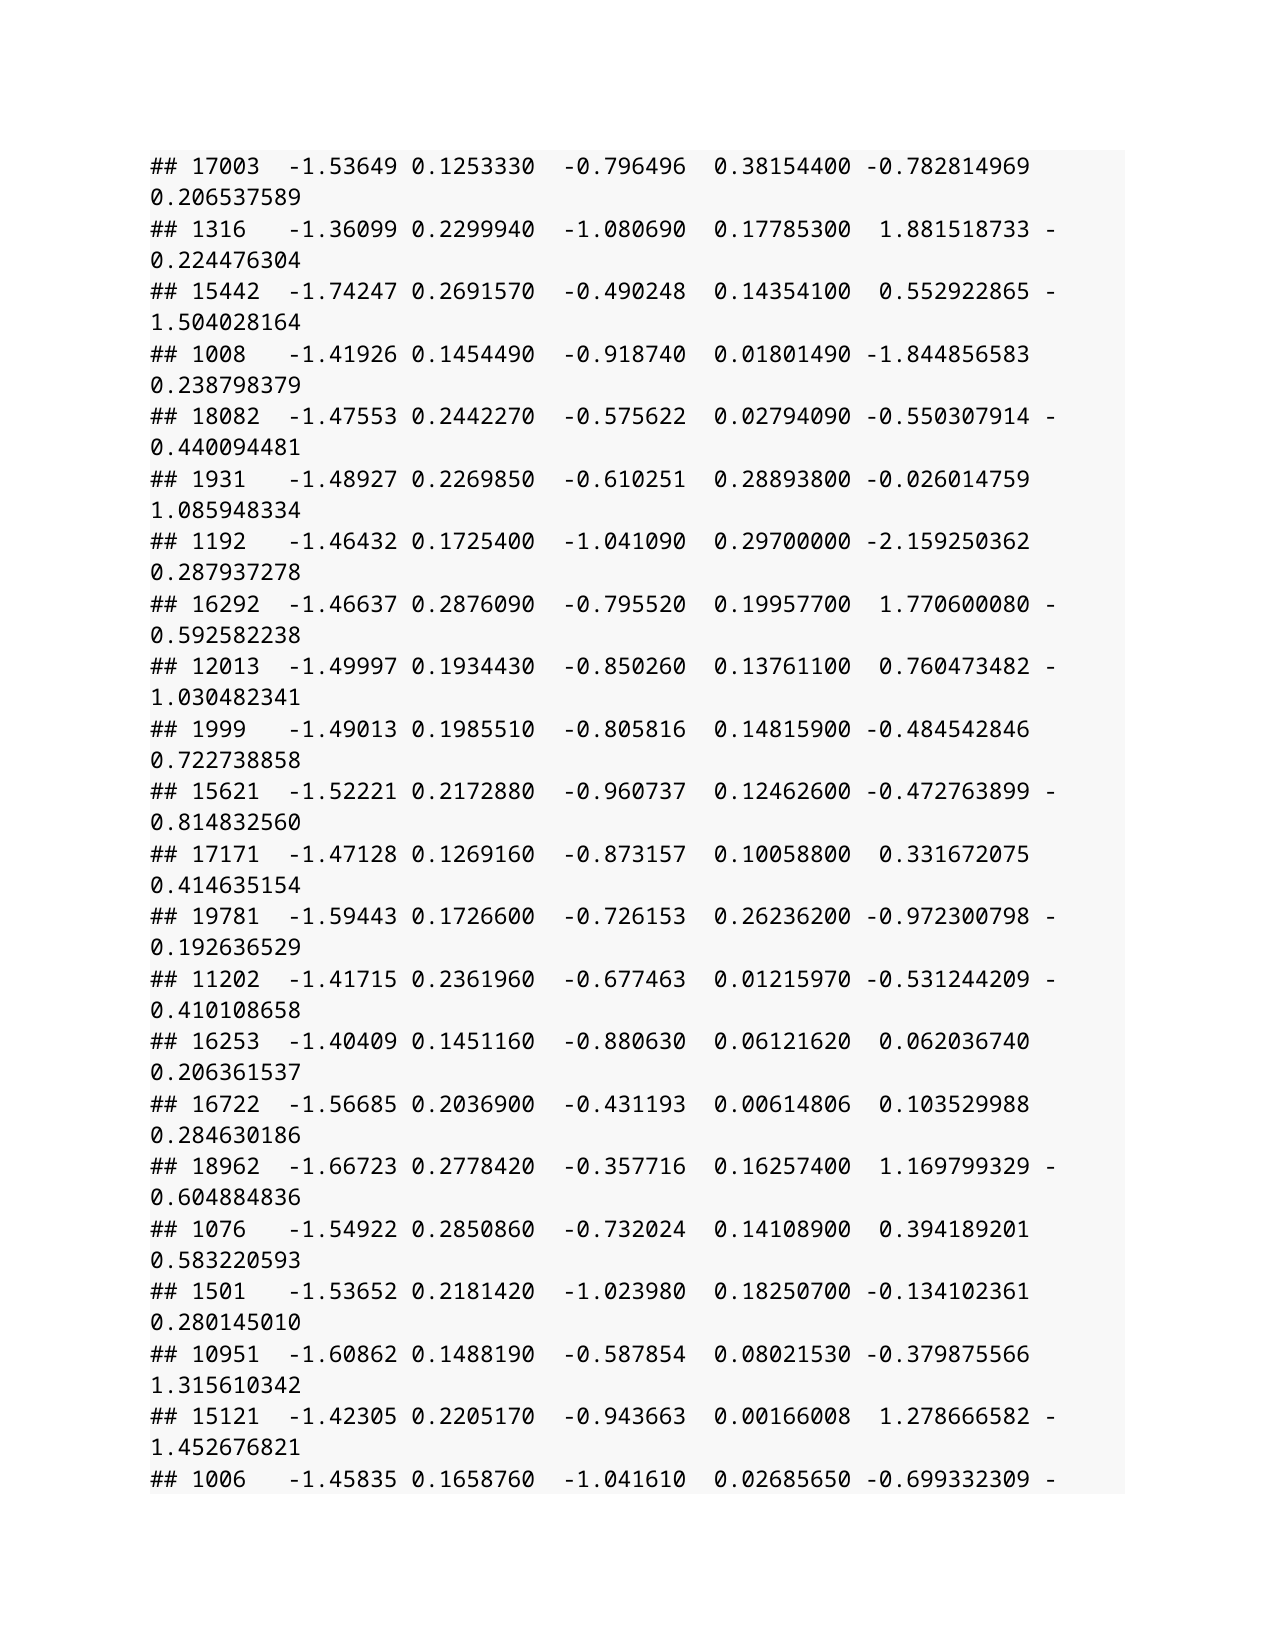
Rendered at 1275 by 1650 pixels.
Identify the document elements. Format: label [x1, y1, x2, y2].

text [150, 150, 1125, 1494]
